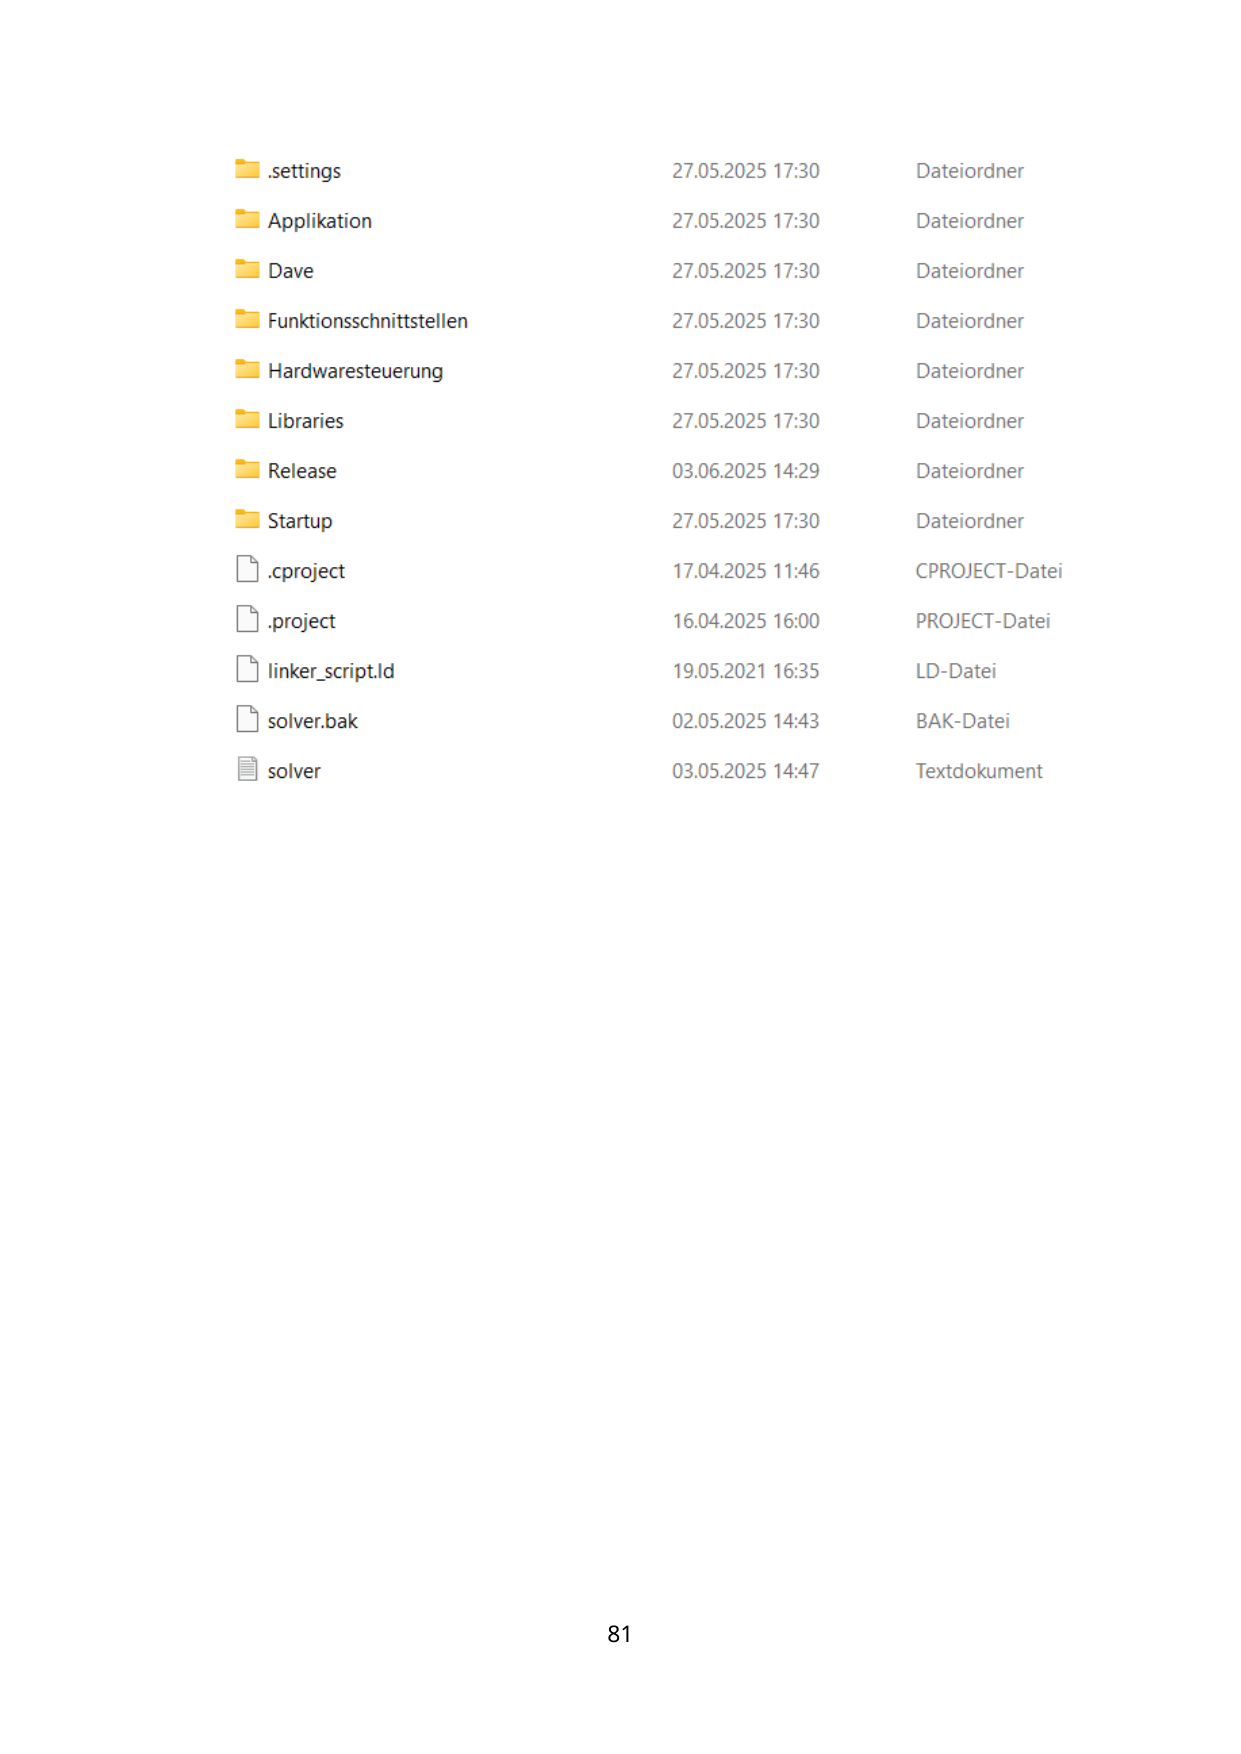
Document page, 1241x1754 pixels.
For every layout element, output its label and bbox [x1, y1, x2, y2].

picture [222, 147, 1162, 831]
